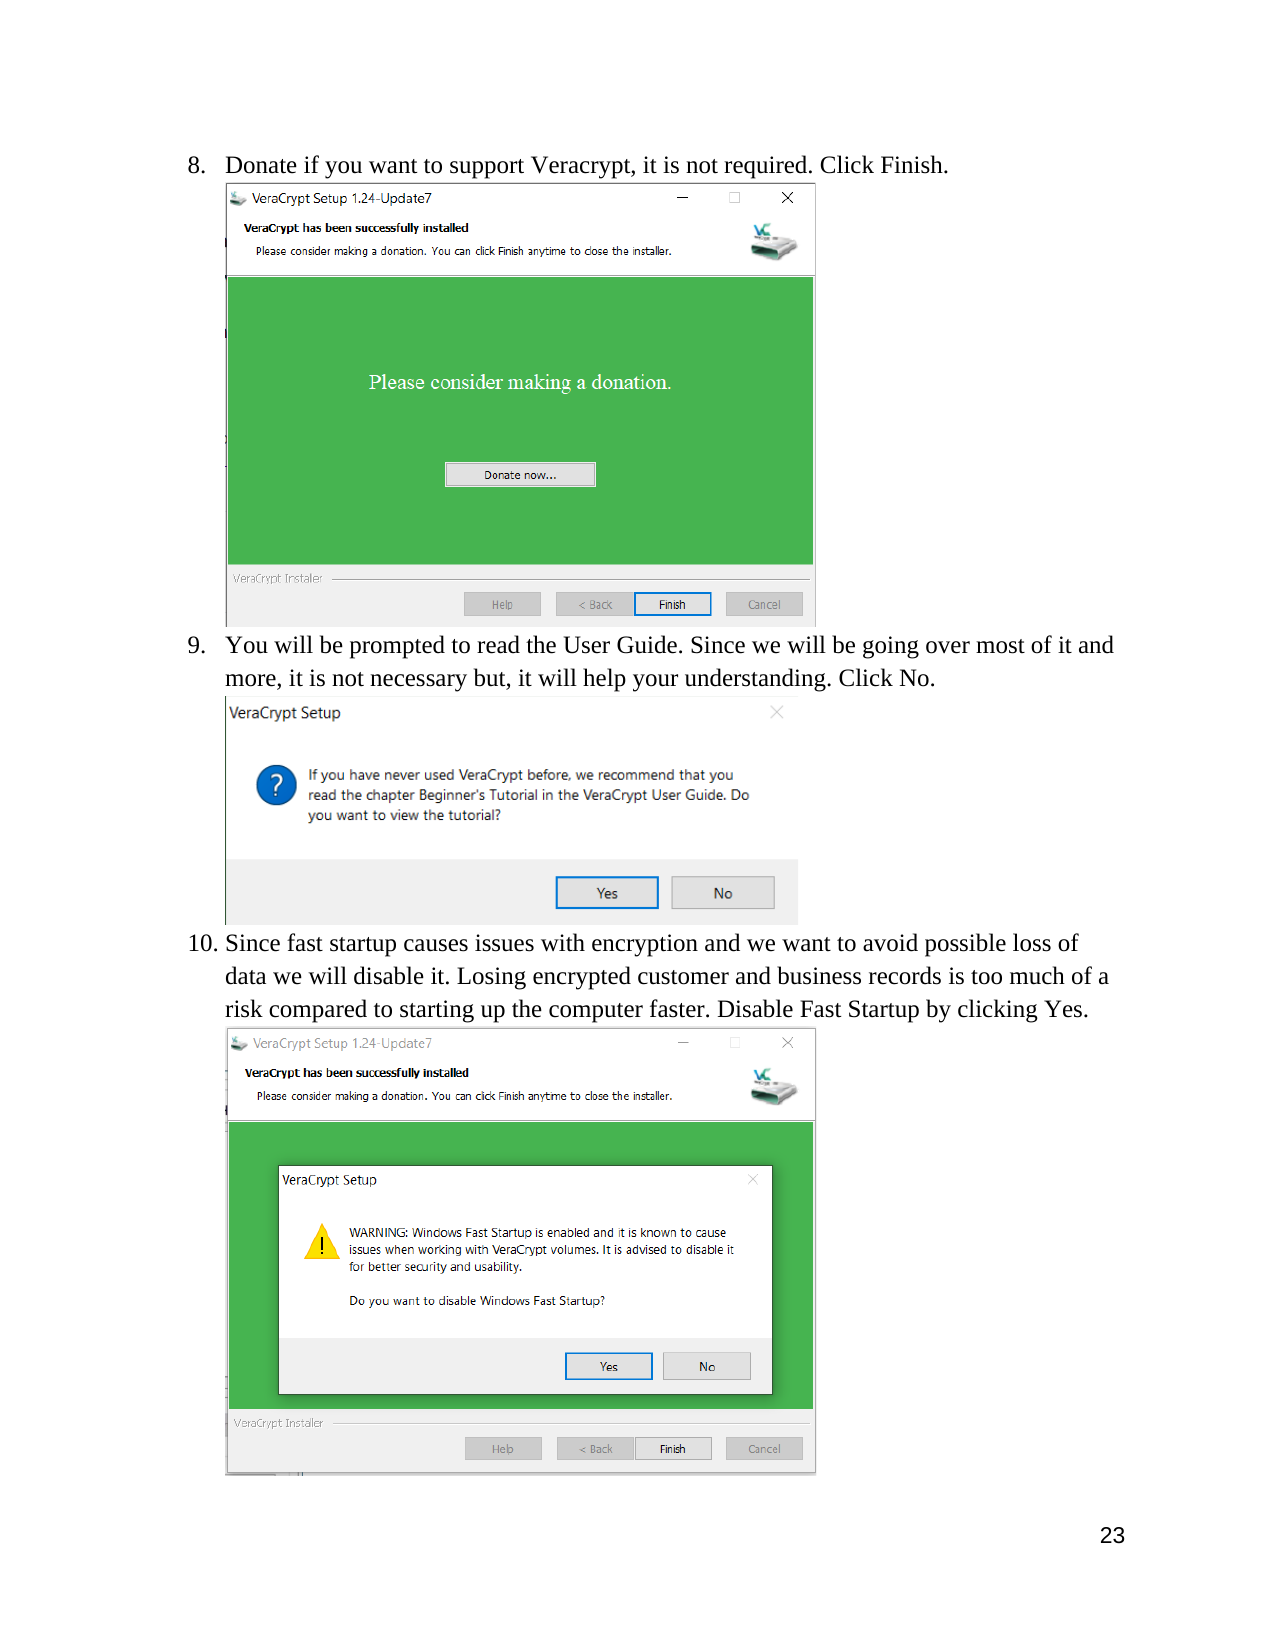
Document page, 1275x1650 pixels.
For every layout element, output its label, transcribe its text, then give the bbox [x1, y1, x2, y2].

picture [225, 1026, 817, 1476]
picture [225, 182, 816, 627]
picture [225, 696, 799, 925]
